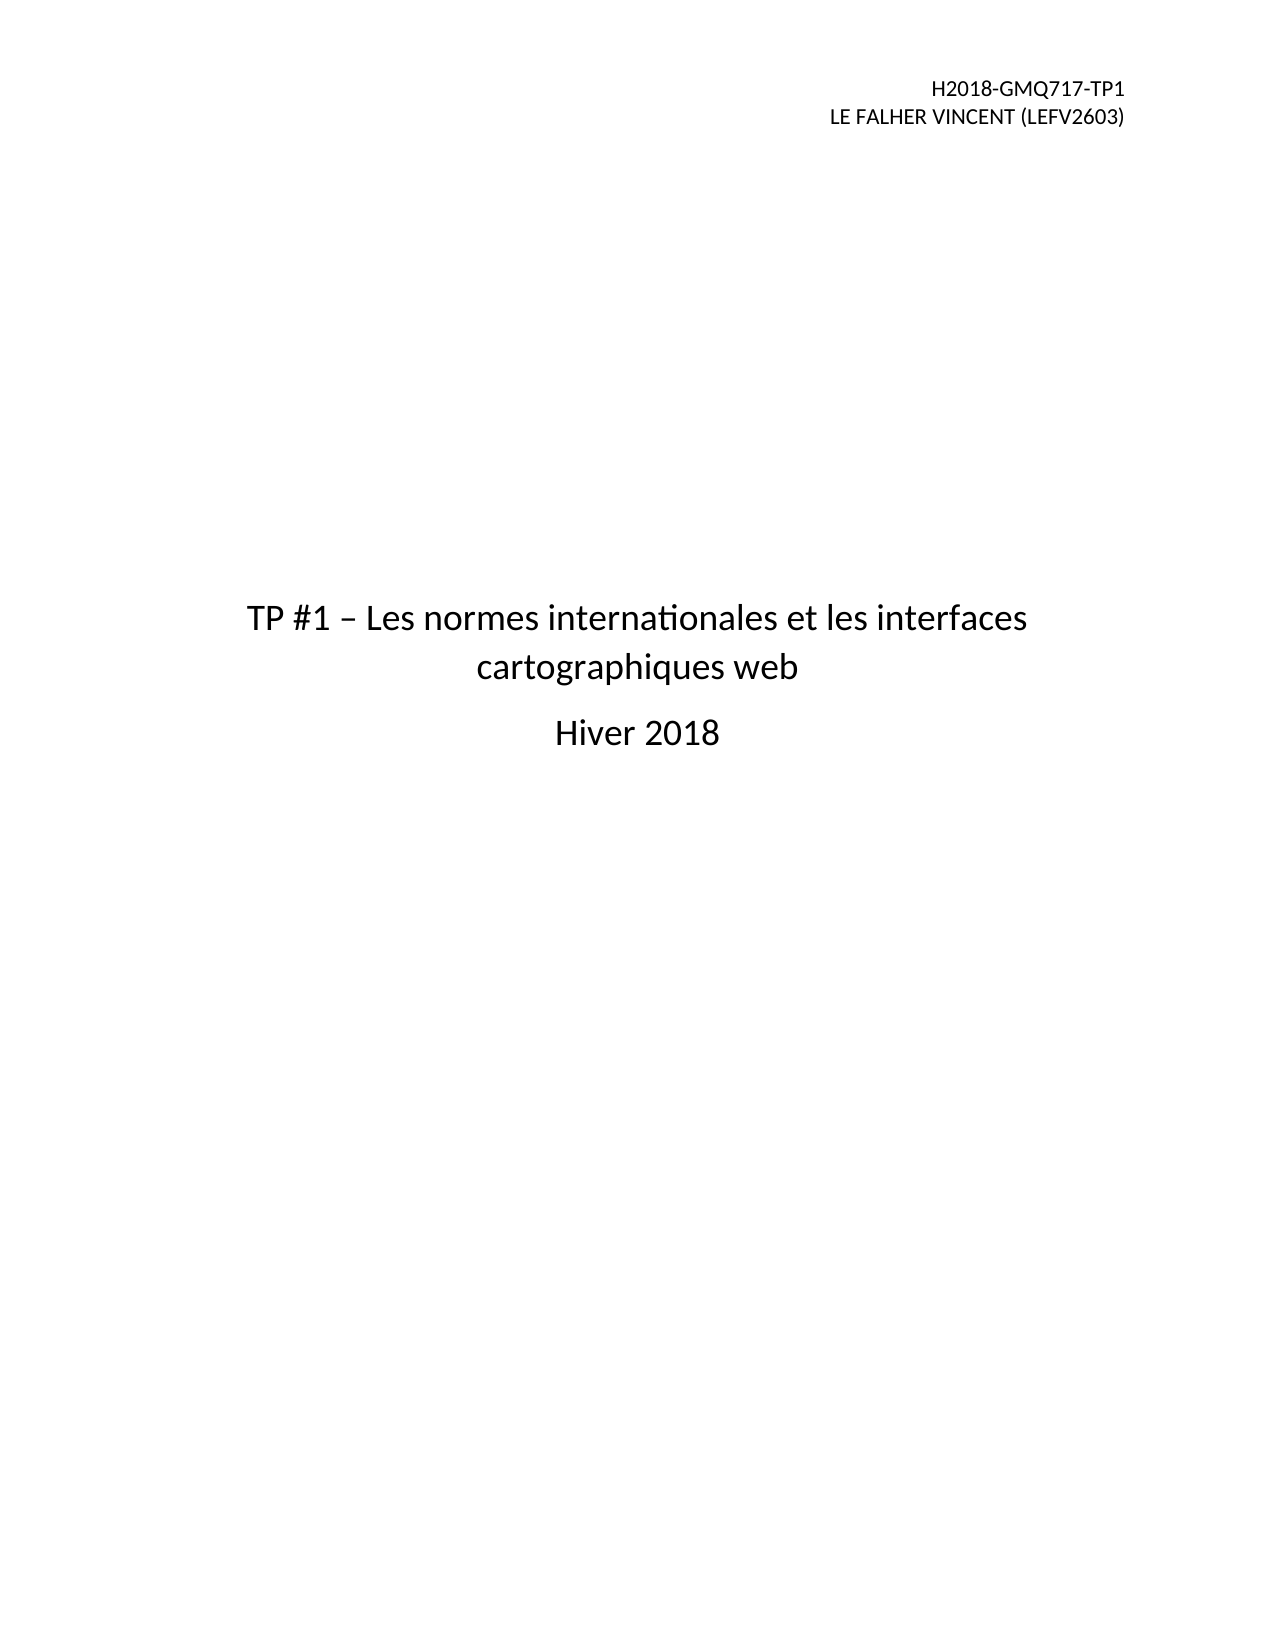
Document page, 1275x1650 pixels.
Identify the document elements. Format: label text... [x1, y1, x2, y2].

text TP #1 – Les normes internationales et les interfaces cartographiques web [150, 594, 1125, 689]
text Hiver 2018 [150, 709, 1125, 755]
